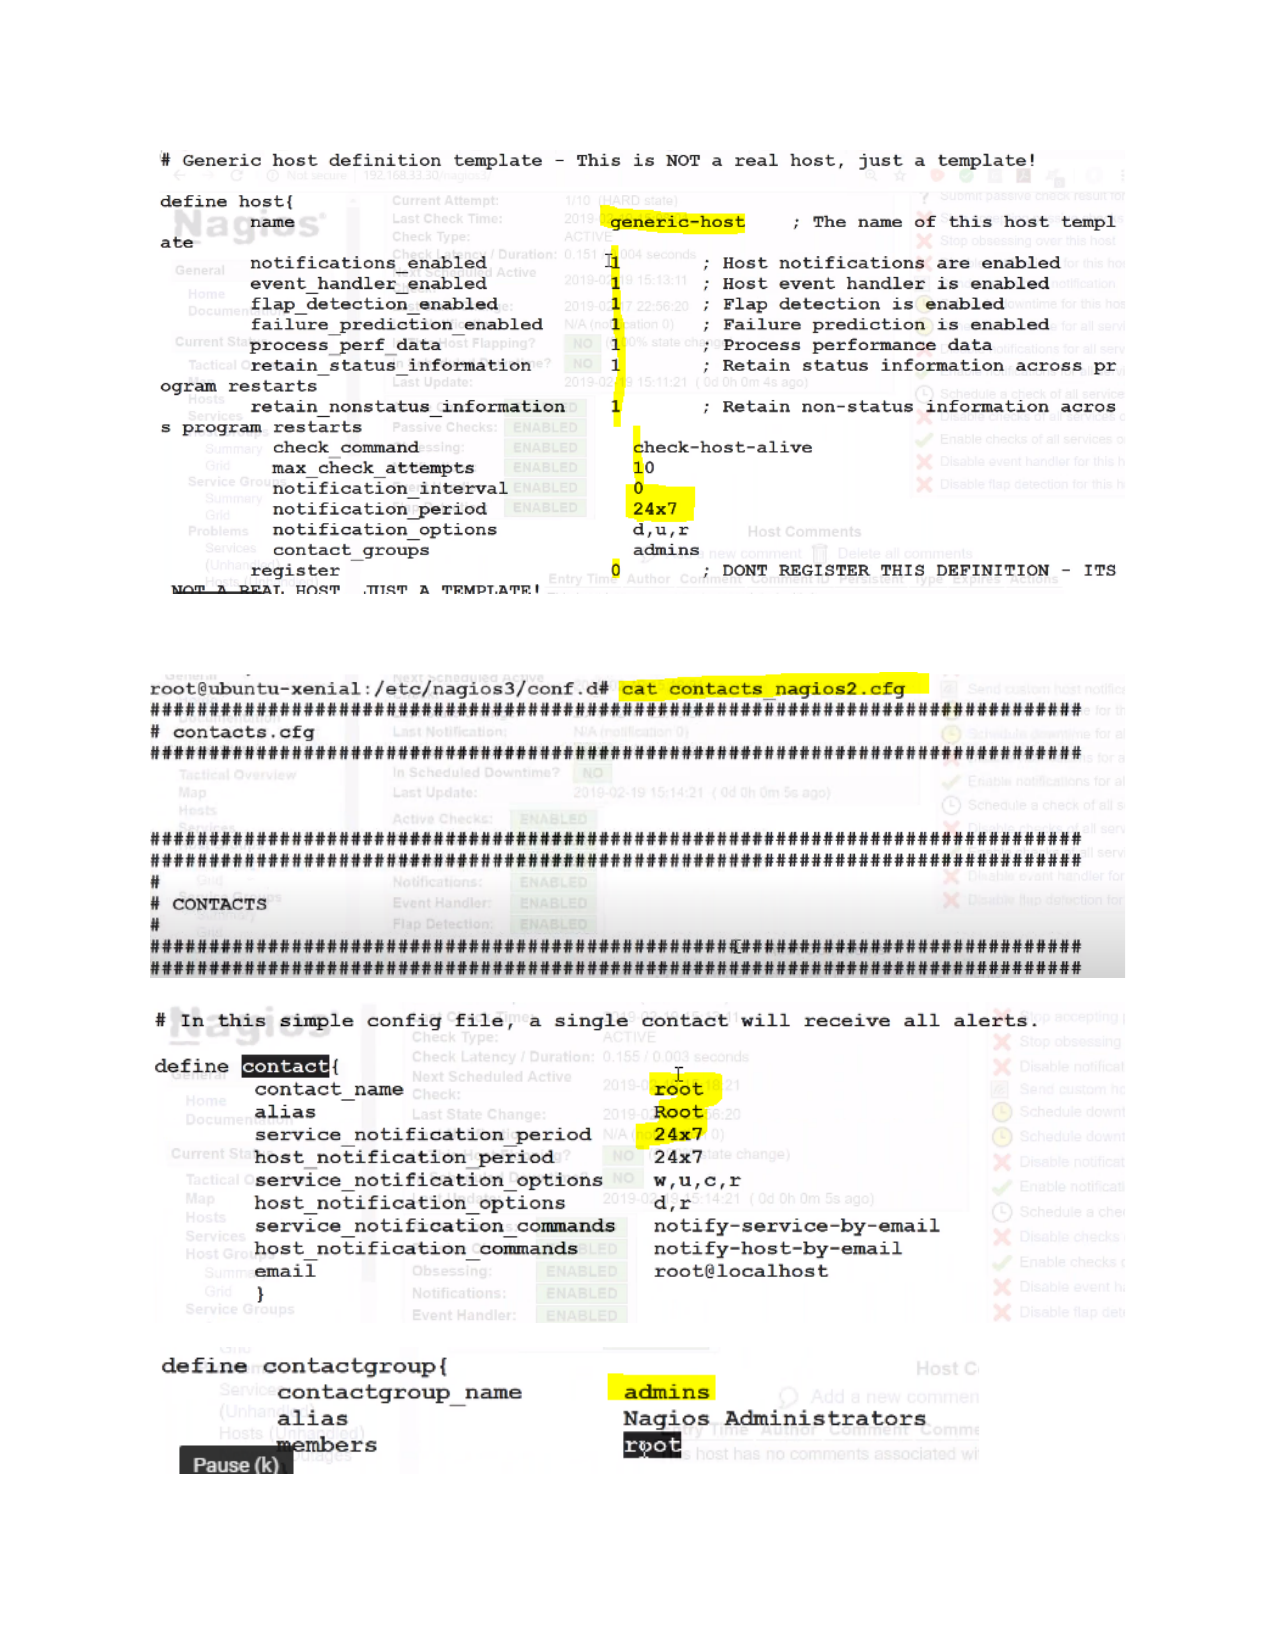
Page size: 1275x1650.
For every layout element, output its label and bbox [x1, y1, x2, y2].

picture [150, 1347, 980, 1474]
picture [150, 1002, 1125, 1323]
picture [150, 150, 1125, 594]
picture [150, 672, 1125, 978]
